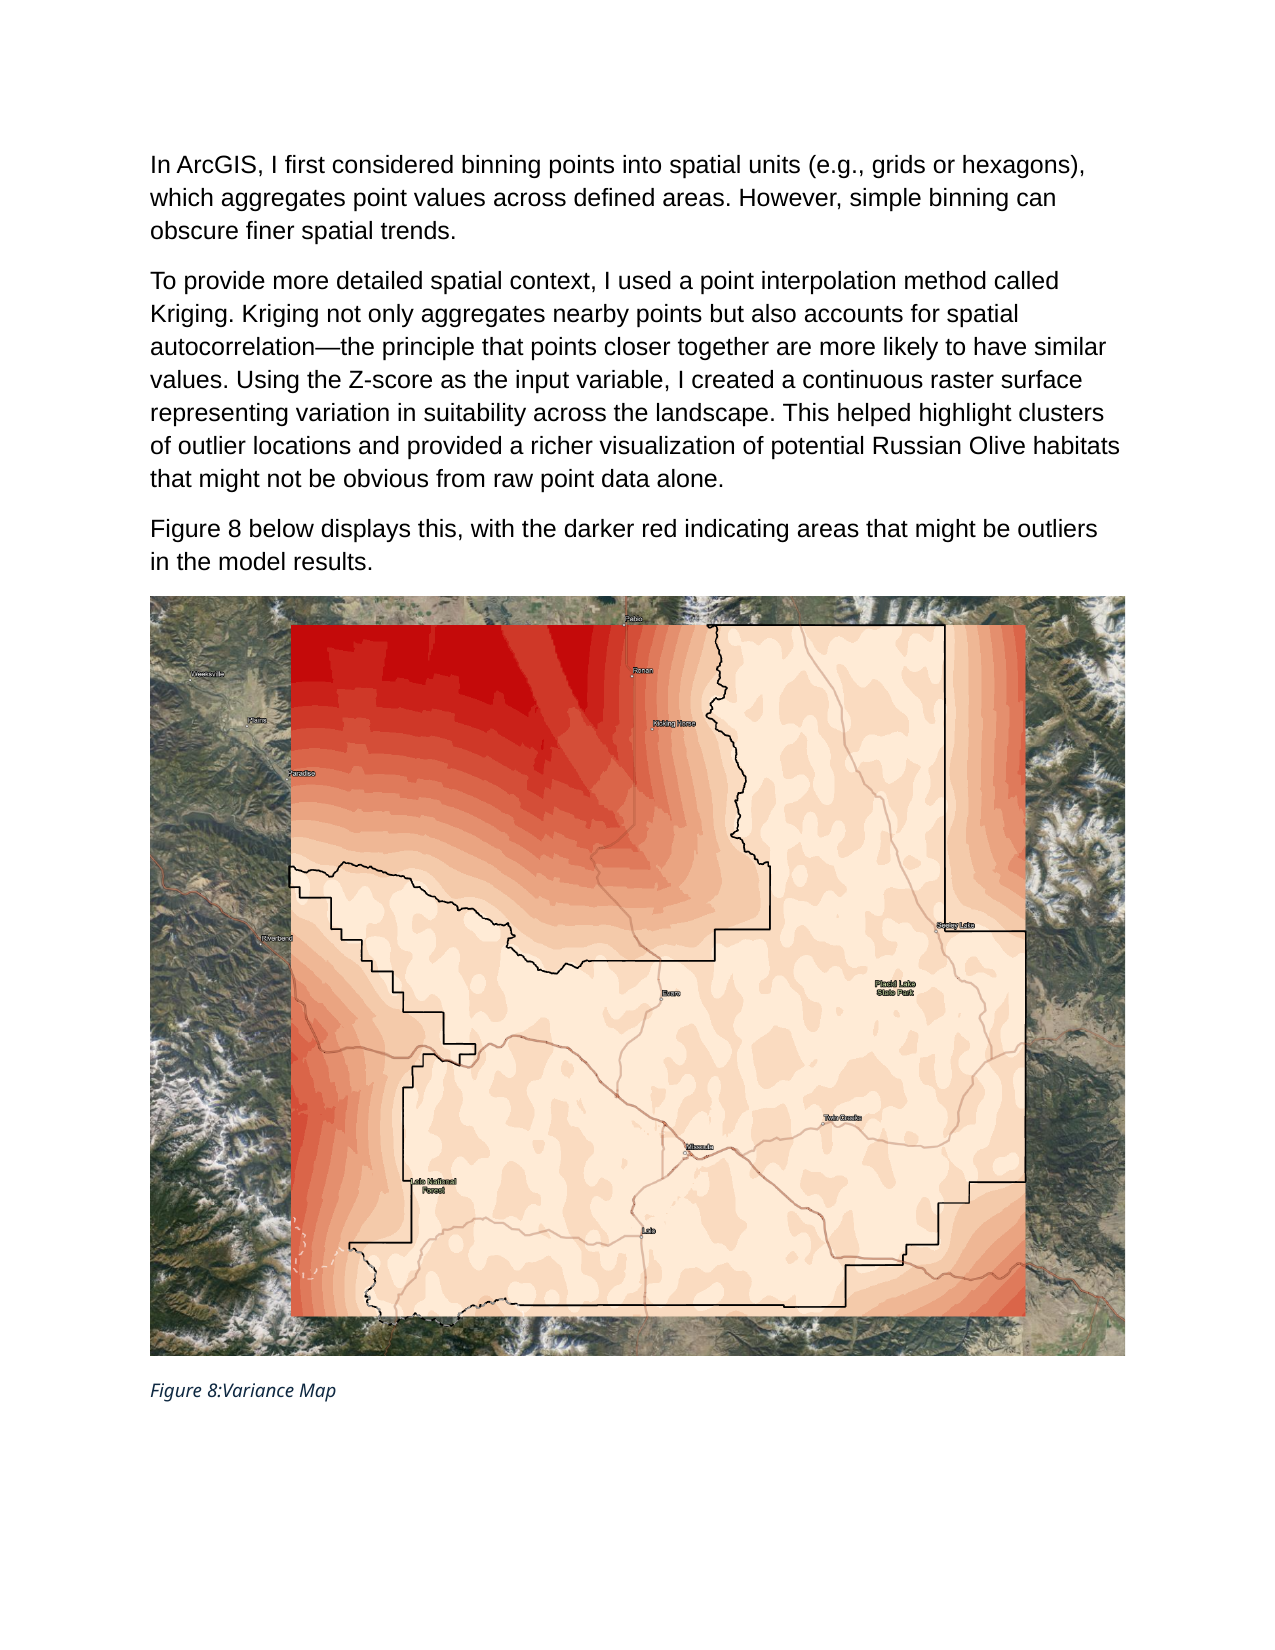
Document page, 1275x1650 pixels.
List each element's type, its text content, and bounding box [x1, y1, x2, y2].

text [150, 150, 1125, 245]
text Figure 8 below displays this, with the darker red indicating areas that might be outliers in the model results. [150, 513, 1125, 575]
picture [150, 596, 1125, 1356]
text To provide more detailed spatial context, I used a point interpolation method called Kriging. Kriging not only aggregates nearby points but also accounts for spatial autocorrelation—the principle that points closer together are more likely to have similar values. Using the Z-score as the input variable, I created a continuous raster surface representing variation in suitability across the landscape. This helped highlight clusters of outlier locations and provided a richer visualization of potential Russian Olive habitats that might not be obvious from raw point data alone. [150, 266, 1125, 493]
